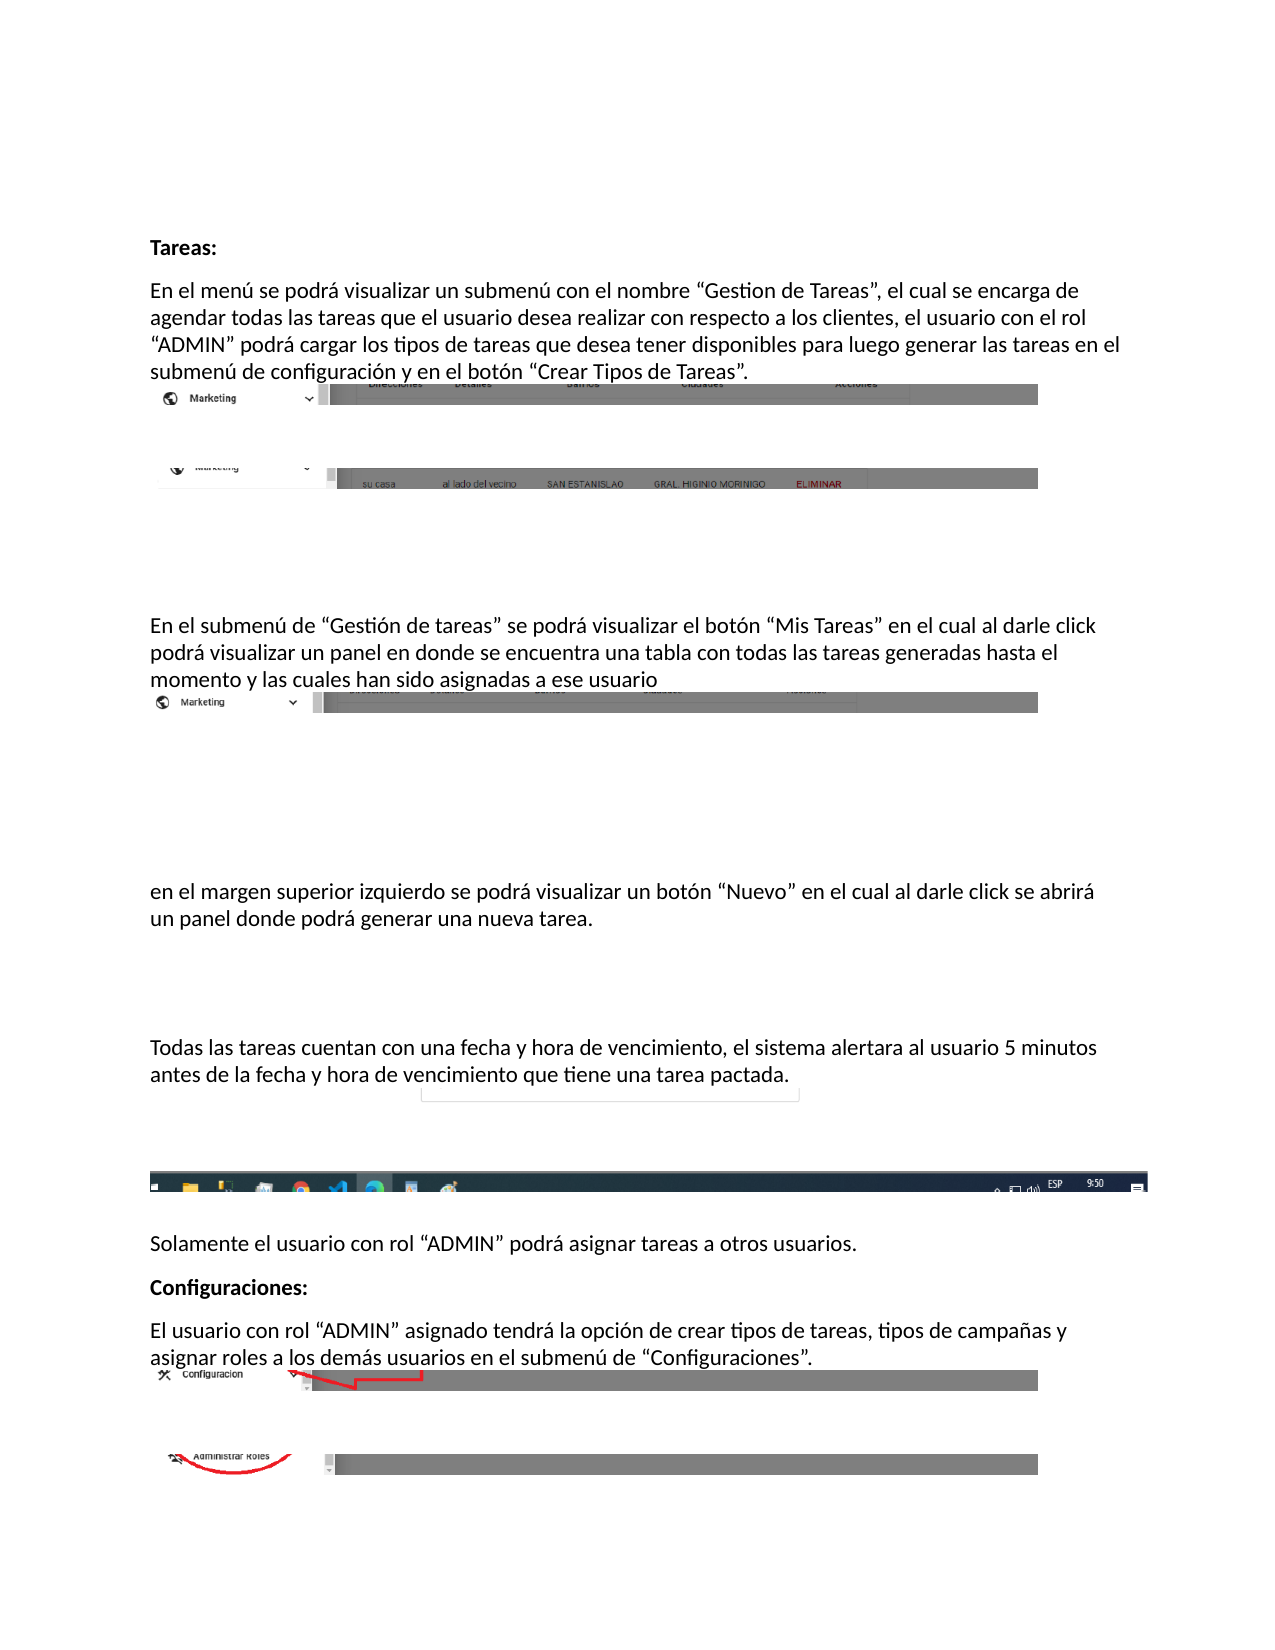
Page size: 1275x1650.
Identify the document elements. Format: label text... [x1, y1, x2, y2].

text en el margen superior izquierdo se podrá visualizar un botón “Nuevo” en el cual al darle click se abrirá un panel donde podrá generar una nueva tarea. [150, 878, 1125, 932]
text El usuario con rol “ADMIN” asignado tendrá la opción de crear tipos de tareas, tipos de campañas y asignar roles a los demás usuarios en el submenú de “Configuraciones”. [150, 1317, 1125, 1371]
text Tareas: [150, 233, 1125, 260]
text En el menú se podrá visualizar un submenú con el nombre “Gestion de Tareas”, el cual se encarga de agendar todas las tareas que el usuario desea realizar con respecto a los clientes, el usuario con el rol “ADMIN” podrá cargar los tipos de tareas que desea tener disponibles para luego generar las tareas en el submenú de configuración y en el botón “Crear Tipos de Tareas”. [150, 277, 1125, 385]
text Configuraciones: [150, 1273, 1125, 1300]
text Solamente el usuario con rol “ADMIN” podrá asignar tareas a otros usuarios. [150, 1230, 1125, 1257]
text Todas las tareas cuentan con una fecha y hora de vencimiento, el sistema alertara al usuario 5 minutos antes de la fecha y hora de vencimiento que tiene una tarea pactada. [150, 1034, 1125, 1088]
text En el submenú de “Gestión de tareas” se podrá visualizar el botón “Mis Tareas” en el cual al darle click podrá visualizar un panel en donde se encuentra una tabla con todas las tareas generadas hasta el momento y las cuales han sido asignadas a ese usuario [150, 612, 1125, 693]
